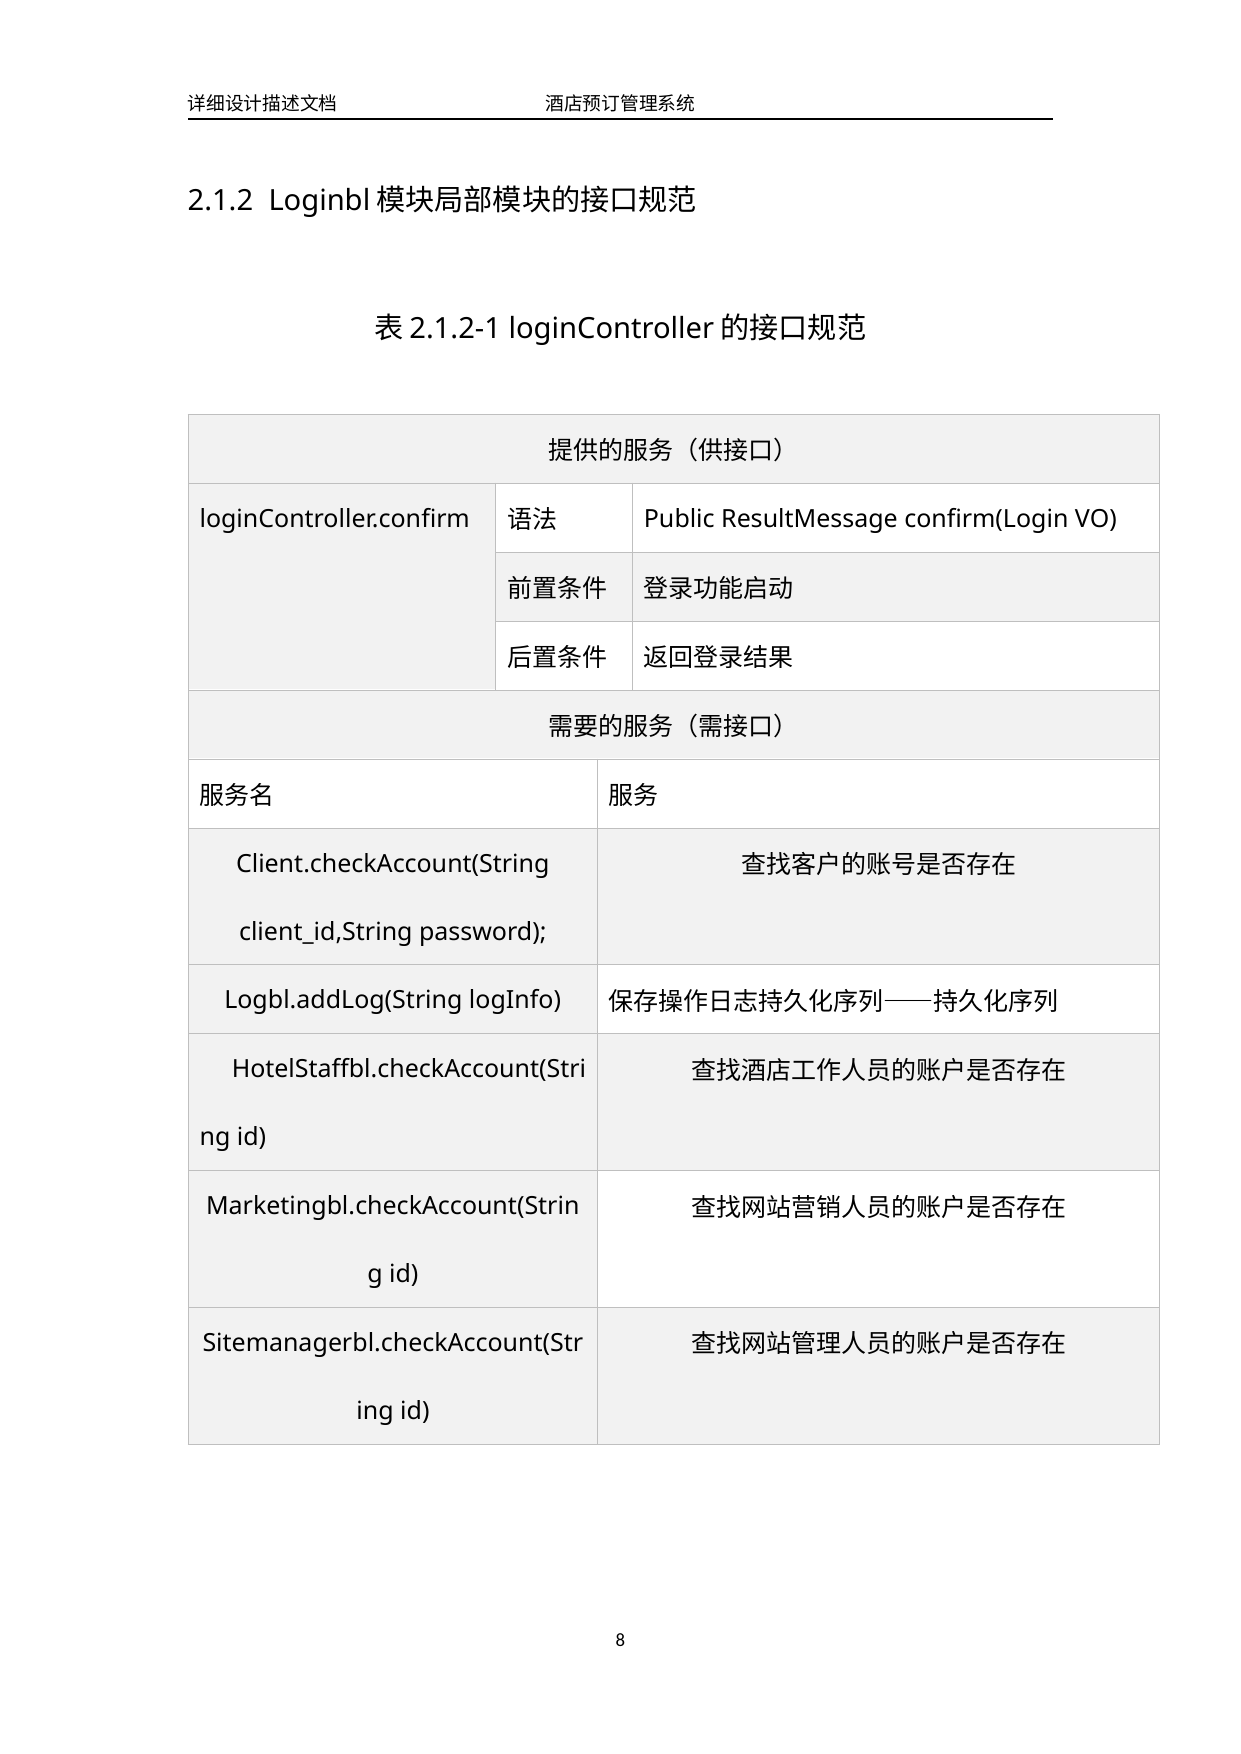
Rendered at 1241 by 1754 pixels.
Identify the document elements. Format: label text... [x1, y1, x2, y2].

table_cell Logbl.addLog(String logInfo) [189, 965, 597, 1033]
table_cell 服务 [598, 760, 1159, 827]
table_cell 服务名 [189, 760, 597, 827]
table_cell 登录功能启动 [633, 553, 1159, 621]
subtitle 表2.1.2-1 loginController的接口规范 [187, 292, 1053, 360]
table_cell 查找网站营销人员的账户是否存在 [598, 1171, 1159, 1307]
table_cell 保存操作日志持久化序列——持久化序列 [598, 965, 1159, 1033]
table_cell 后置条件 [496, 622, 632, 689]
table_cell loginController.confirm [189, 484, 495, 689]
table_cell Public ResultMessage confirm(Login VO) [633, 484, 1159, 552]
table_cell HotelStaffbl.checkAccount(String id) [189, 1034, 597, 1170]
table_cell 查找网站管理人员的账户是否存在 [598, 1308, 1159, 1444]
table_cell Sitemanagerbl.checkAccount(String id) [189, 1308, 597, 1444]
table_header 提供的服务（供接口） [189, 415, 1159, 483]
table_cell 返回登录结果 [633, 622, 1159, 689]
subtitle 2.1.2 Loginbl模块局部模块的接口规范 [187, 164, 1053, 232]
table_cell Marketingbl.checkAccount(String id) [189, 1171, 597, 1307]
table_cell 需要的服务（需接口） [189, 691, 1159, 758]
table_cell 查找客户的账号是否存在 [598, 829, 1159, 964]
table_cell 语法 [496, 484, 632, 552]
table_cell 查找酒店工作人员的账户是否存在 [598, 1034, 1159, 1170]
table_cell 前置条件 [496, 553, 632, 621]
table_cell Client.checkAccount(String client_id,String password); [189, 829, 597, 964]
